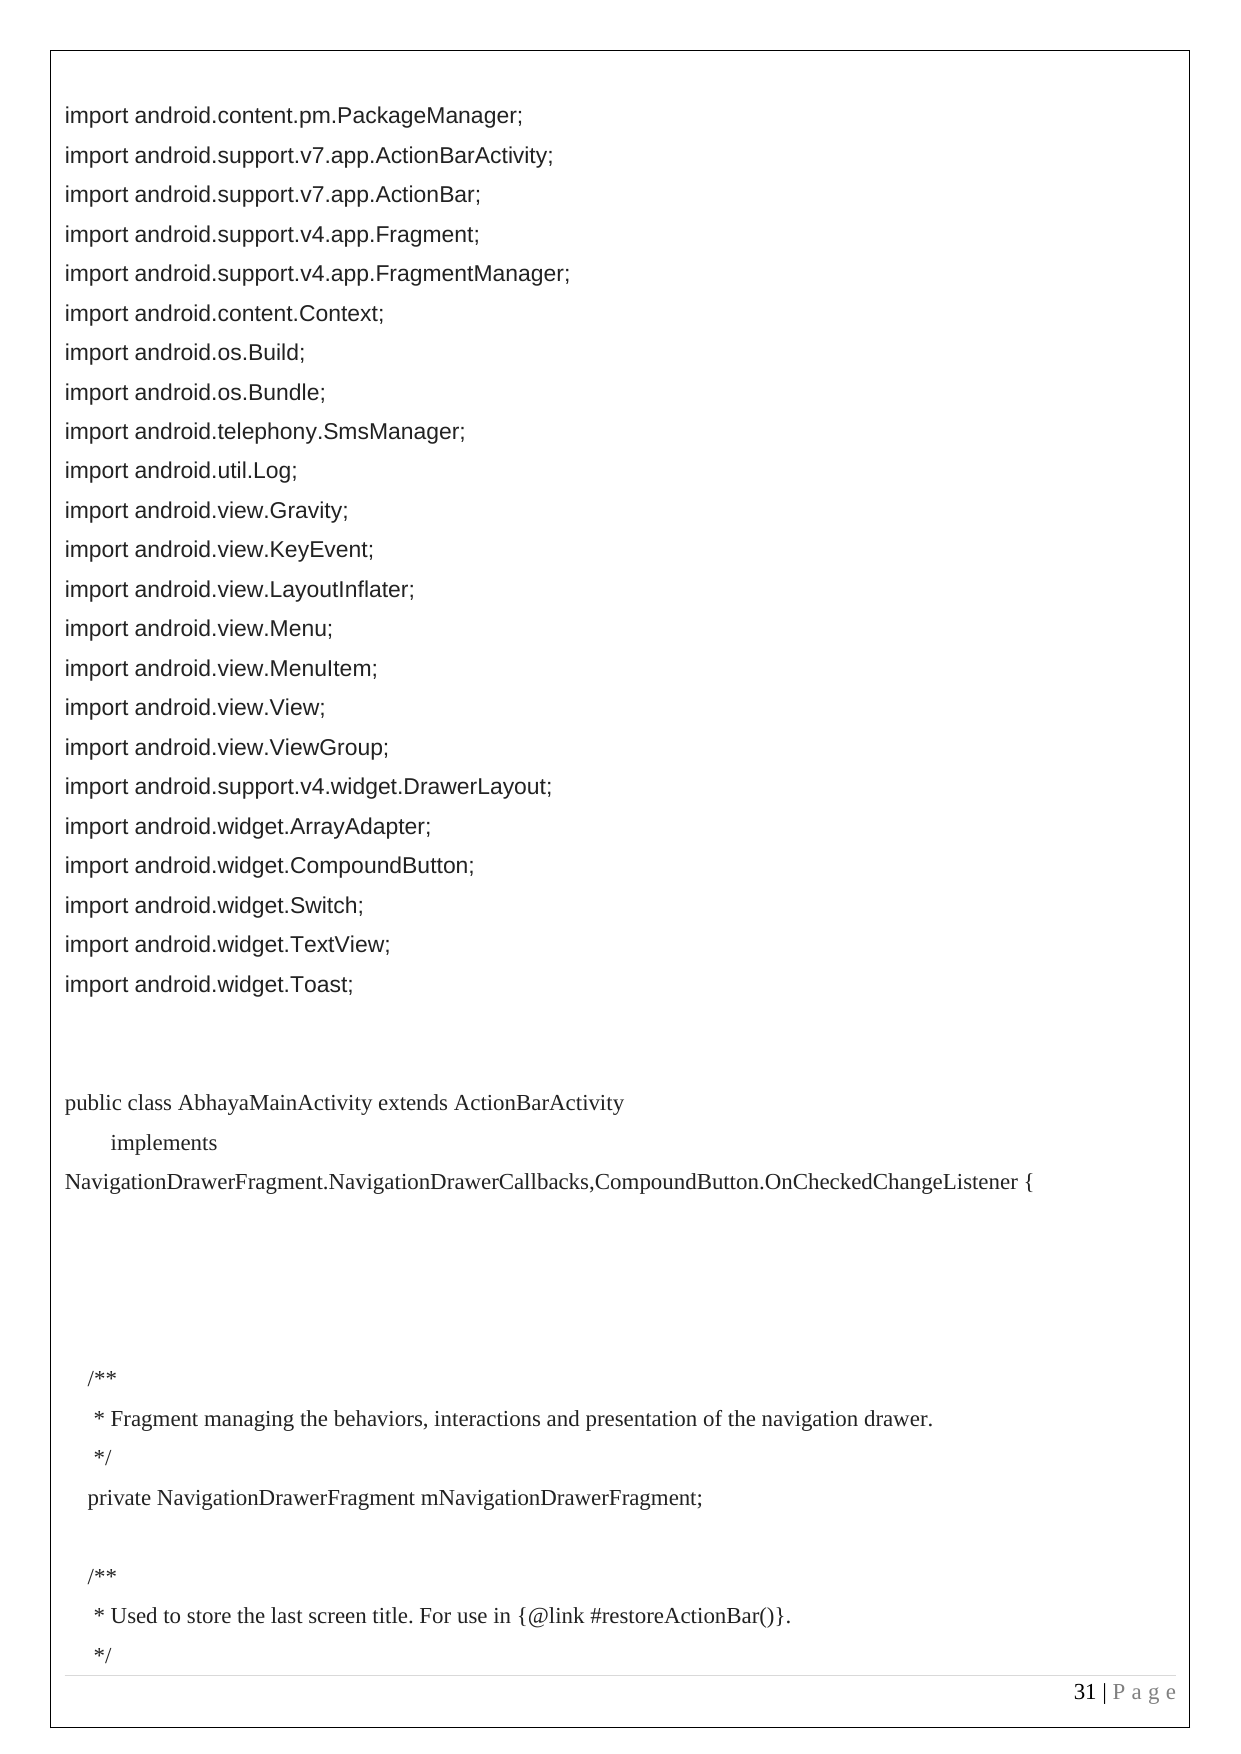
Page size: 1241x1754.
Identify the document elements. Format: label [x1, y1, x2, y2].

text [64, 102, 1176, 1668]
